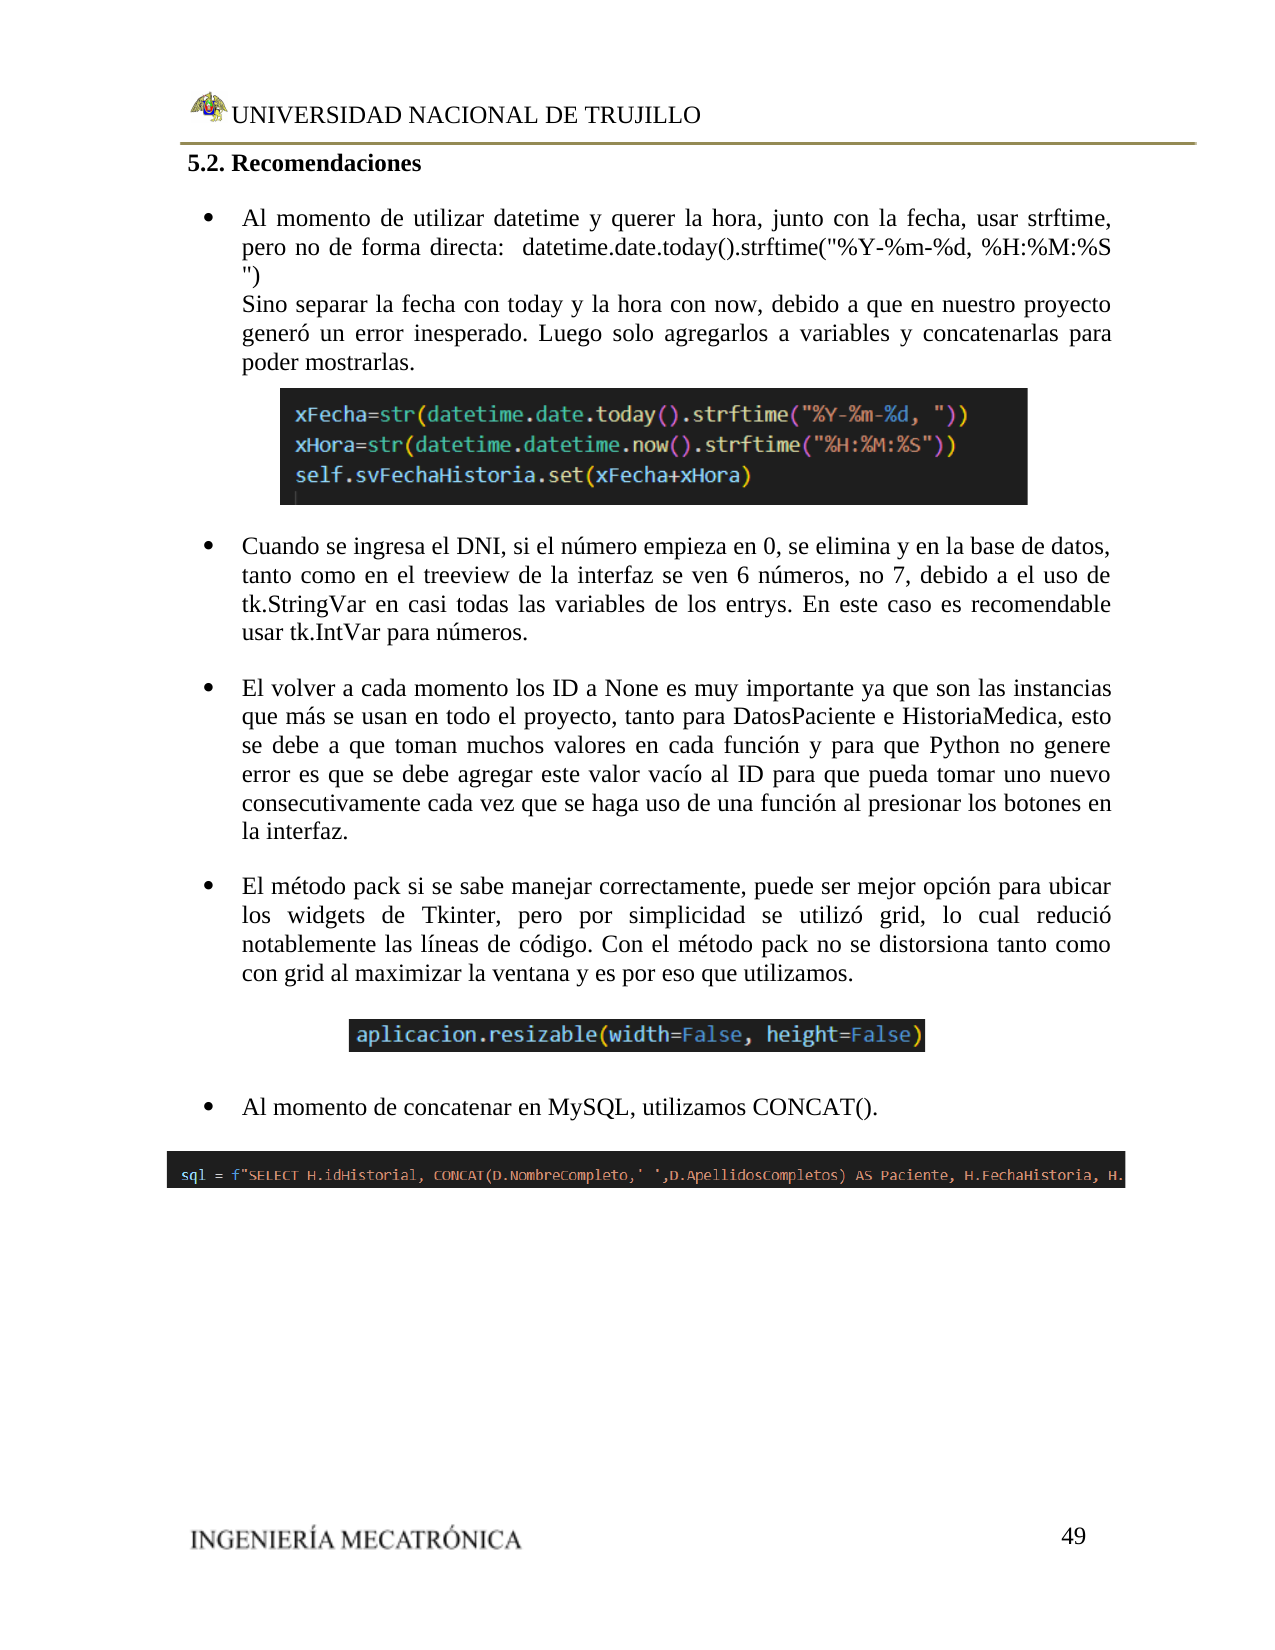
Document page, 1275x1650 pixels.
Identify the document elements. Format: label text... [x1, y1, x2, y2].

list Sino separar la fecha con today y la hora con now, debido a que en nuestro proyecto generó un error inesperado. Luego solo agregarlos a variables y concatenarlas para poder mostrarlas. [242, 289, 1112, 375]
list El método pack si se sabe manejar correctamente, puede ser mejor opción para ubicar los widgets de Tkinter, pero por simplicidad se utilizó grid, lo cual redució notablemente las líneas de código. Con el método pack no se distorsiona tanto como con grid al maximizar la ventana y es por eso que utilizamos. [204, 871, 1112, 986]
picture [280, 388, 1028, 505]
list Al momento de utilizar datetime y querer la hora, junto con la fecha, usar strftime, pero no de forma directa: datetime.date.today().strftime("%Y-%m-%d, %H:%M:%S ") [204, 203, 1112, 289]
picture [190, 91, 228, 123]
list Al momento de concatenar en MySQL, utilizamos CONCAT(). [204, 1092, 1112, 1121]
list El volver a cada momento los ID a None es muy importante ya que son las instancias que más se usan en todo el proyecto, tanto para DatosPaciente e HistoriaMedica, esto se debe a que toman muchos valores en cada función y para que Python no genere error es que se debe agregar este valor vacío al ID para que pueda tomar uno nuevo consecutivamente cada vez que se haga uso de una función al presionar los botones en la interfaz. [204, 673, 1112, 845]
list Cuando se ingresa el DNI, si el número empieza en 0, se elimina y en la base de datos, tanto como en el treeview de la interfaz se ven 6 números, no 7, debido a el uso de tk.StringVar en casi todas las variables de los entrys. En este caso es recomendable usar tk.IntVar para números. [204, 531, 1112, 646]
picture [166, 1151, 1126, 1188]
subtitle Recomendaciones [187, 148, 1112, 176]
picture [348, 1019, 926, 1052]
picture [176, 1509, 569, 1570]
